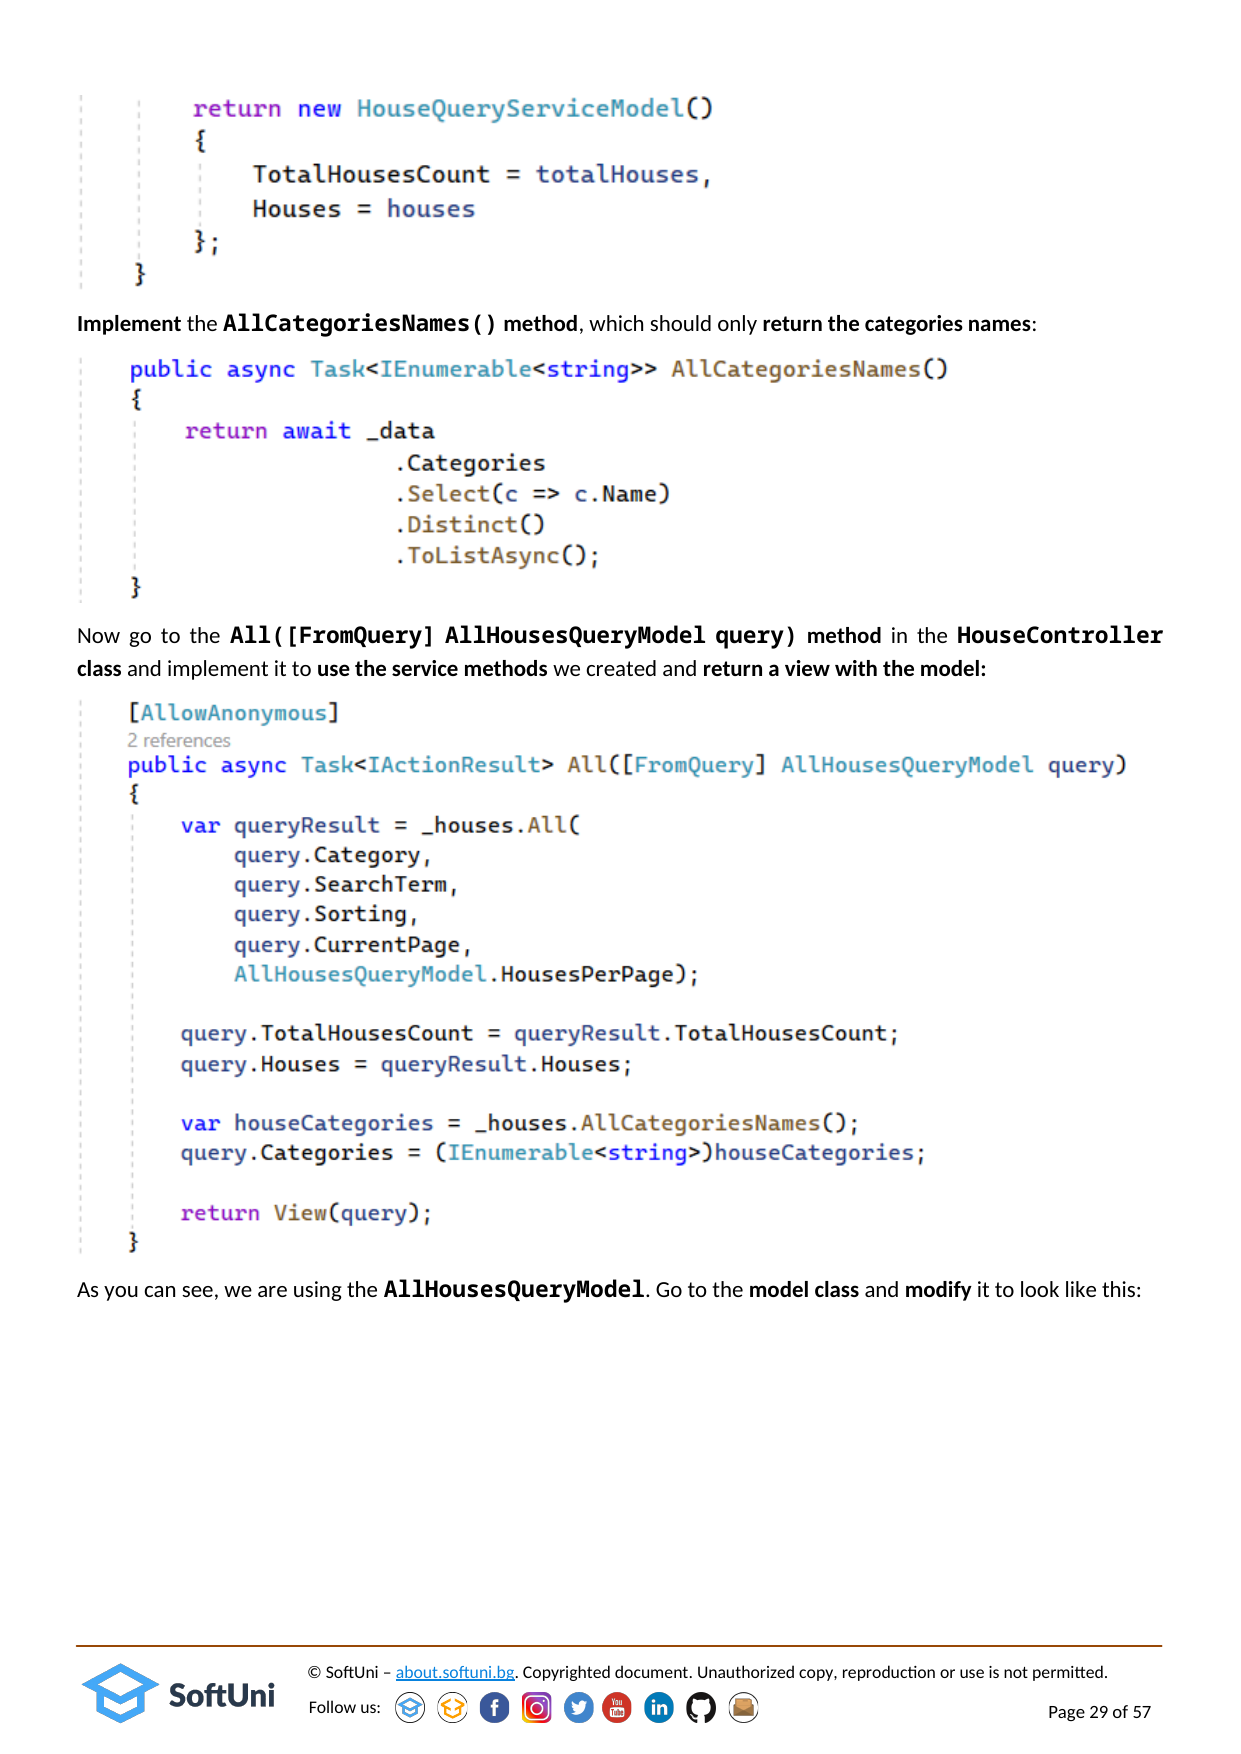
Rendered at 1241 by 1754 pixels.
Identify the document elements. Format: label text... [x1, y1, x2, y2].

picture [76, 95, 718, 291]
picture [602, 1692, 632, 1723]
picture [76, 355, 952, 603]
text Implement the AllCategoriesNames() method, which should only return the categories names: [77, 307, 1163, 339]
text As you can see, we are using the AllHousesQueryModel. Go to the model class and modify it to look like this: [77, 1273, 1163, 1304]
picture [479, 1692, 510, 1723]
picture [665, 1714, 674, 1723]
picture [564, 1692, 594, 1723]
picture [395, 1692, 425, 1723]
picture [75, 1658, 281, 1729]
picture [665, 1692, 674, 1701]
picture [658, 1705, 667, 1714]
picture [644, 1714, 653, 1723]
text Now go to the All([FromQuery] AllHousesQueryModel query) method in the HouseController class and implement it to use the service methods we created and return a view with the model: [77, 619, 1163, 682]
picture [644, 1692, 653, 1701]
picture [76, 698, 1130, 1257]
picture [728, 1692, 759, 1723]
picture [522, 1692, 552, 1723]
picture [686, 1692, 716, 1723]
picture [437, 1692, 468, 1723]
